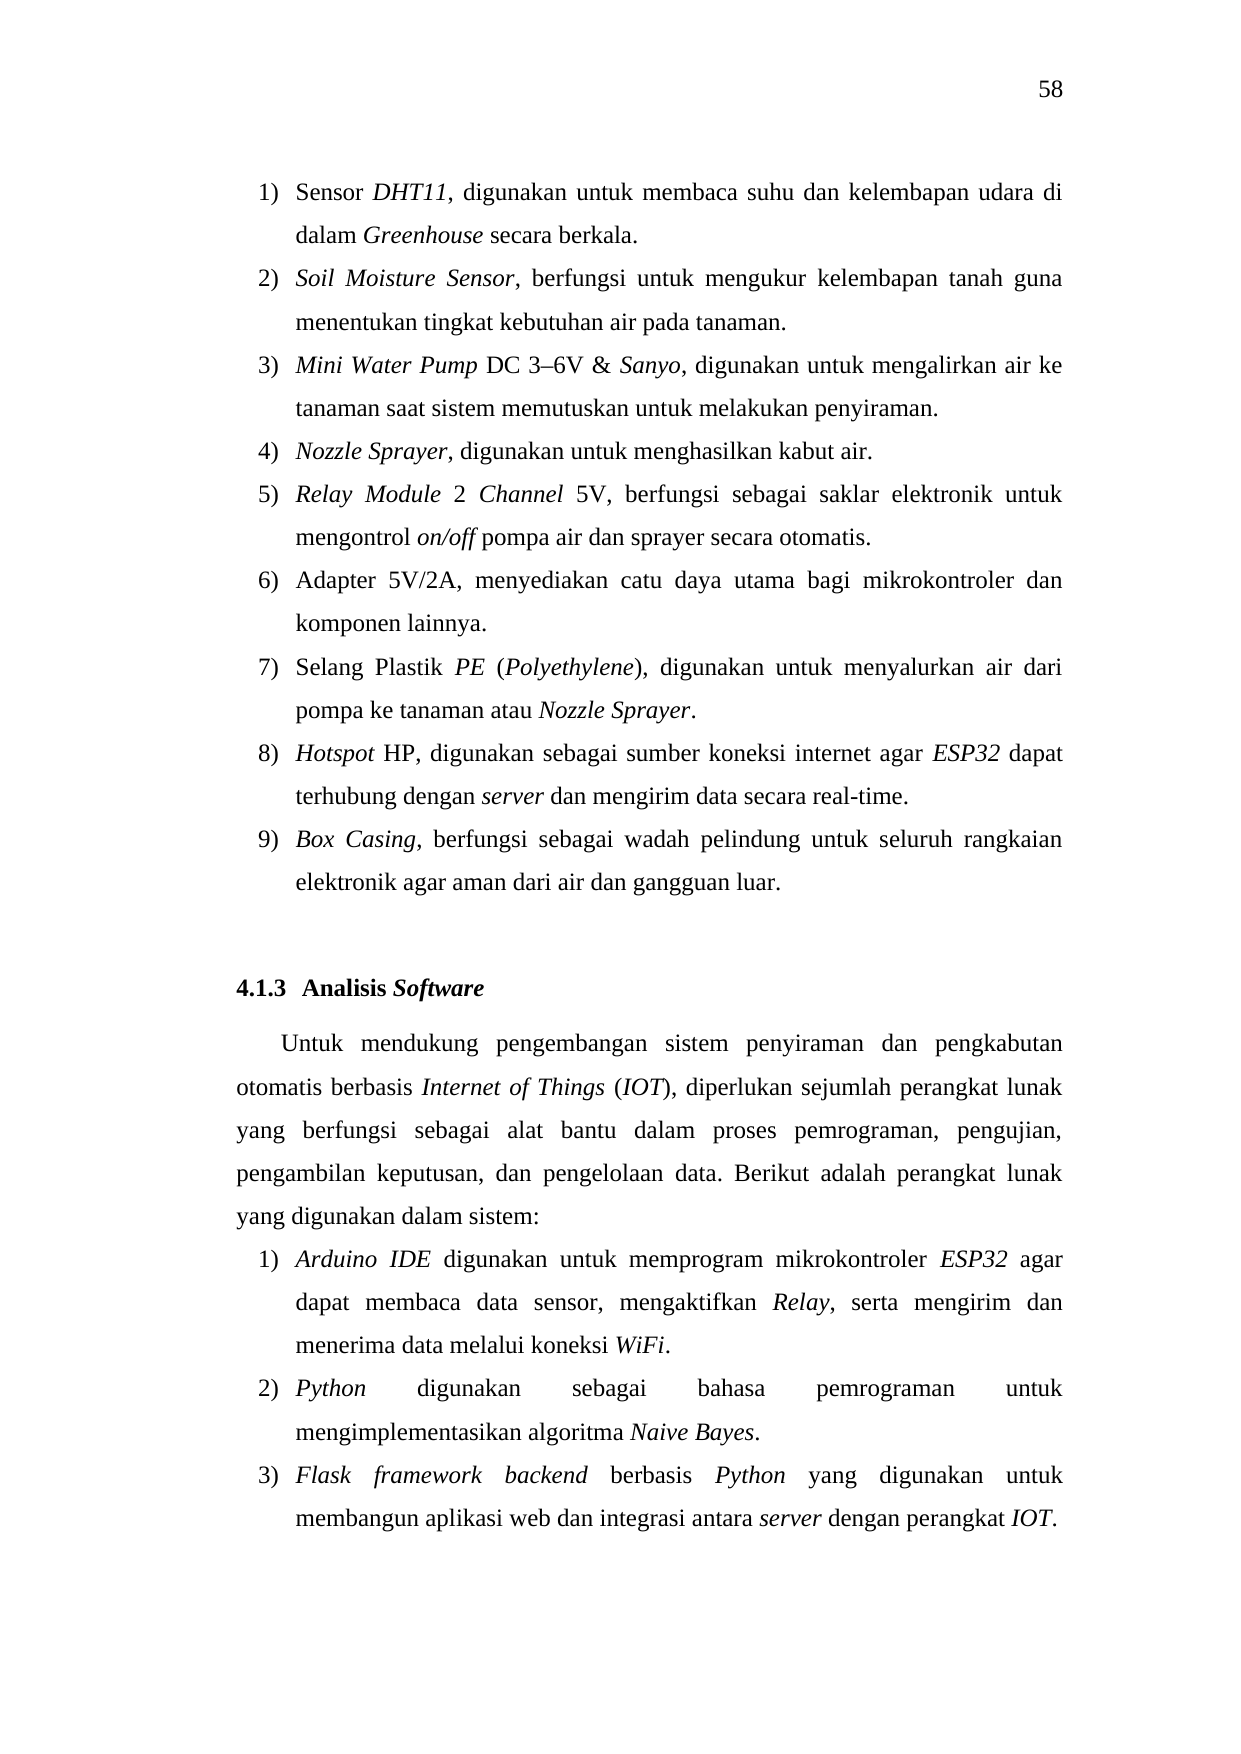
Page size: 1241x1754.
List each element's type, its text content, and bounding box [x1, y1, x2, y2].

subtitle Analisis Software [236, 973, 1063, 1002]
text Untuk mendukung pengembangan sistem penyiraman dan pengkabutan otomatis berbasis Internet of Things (IOT), diperlukan sejumlah perangkat lunak yang berfungsi sebagai alat bantu dalam proses pemrograman, pengujian, pengambilan keputusan, dan pengelolaan data. Berikut adalah perangkat lunak yang digunakan dalam sistem: [236, 1028, 1063, 1230]
list Mini Water Pump DC 3–6V & Sanyo, digunakan untuk mengalirkan air ke tanaman saat sistem memutuskan untuk melakukan penyiraman. [258, 350, 1063, 422]
list Selang Plastik PE (Polyethylene), digunakan untuk menyalurkan air dari pompa ke tanaman atau Nozzle Sprayer. [258, 652, 1063, 723]
list Soil Moisture Sensor, berfungsi untuk mengukur kelembapan tanah guna menentukan tingkat kebutuhan air pada tanaman. [258, 263, 1063, 335]
list Arduino IDE digunakan untuk memprogram mikrokontroler ESP32 agar dapat membaca data sensor, mengaktifkan Relay, serta mengirim dan menerima data melalui koneksi WiFi. [258, 1244, 1063, 1359]
list Flask framework backend berbasis Python yang digunakan untuk membangun aplikasi web dan integrasi antara server dengan perangkat IOT. [258, 1460, 1063, 1532]
list Sensor DHT11, digunakan untuk membaca suhu dan kelembapan udara di dalam Greenhouse secara berkala. [258, 177, 1063, 249]
list Python digunakan sebagai bahasa pemrograman untuk mengimplementasikan algoritma Naive Bayes. [258, 1373, 1063, 1445]
list Adapter 5V/2A, menyediakan catu daya utama bagi mikrokontroler dan komponen lainnya. [258, 565, 1063, 637]
list Box Casing, berfungsi sebagai wadah pelindung untuk seluruh rangkaian elektronik agar aman dari air dan gangguan luar. [258, 824, 1063, 896]
list Hotspot HP, digunakan sebagai sumber koneksi internet agar ESP32 dapat terhubung dengan server dan mengirim data secara real-time. [258, 738, 1063, 810]
list Relay Module 2 Channel 5V, berfungsi sebagai saklar elektronik untuk mengontrol on/off pompa air dan sprayer secara otomatis. [258, 479, 1063, 551]
list Nozzle Sprayer, digunakan untuk menghasilkan kabut air. [258, 436, 1063, 465]
